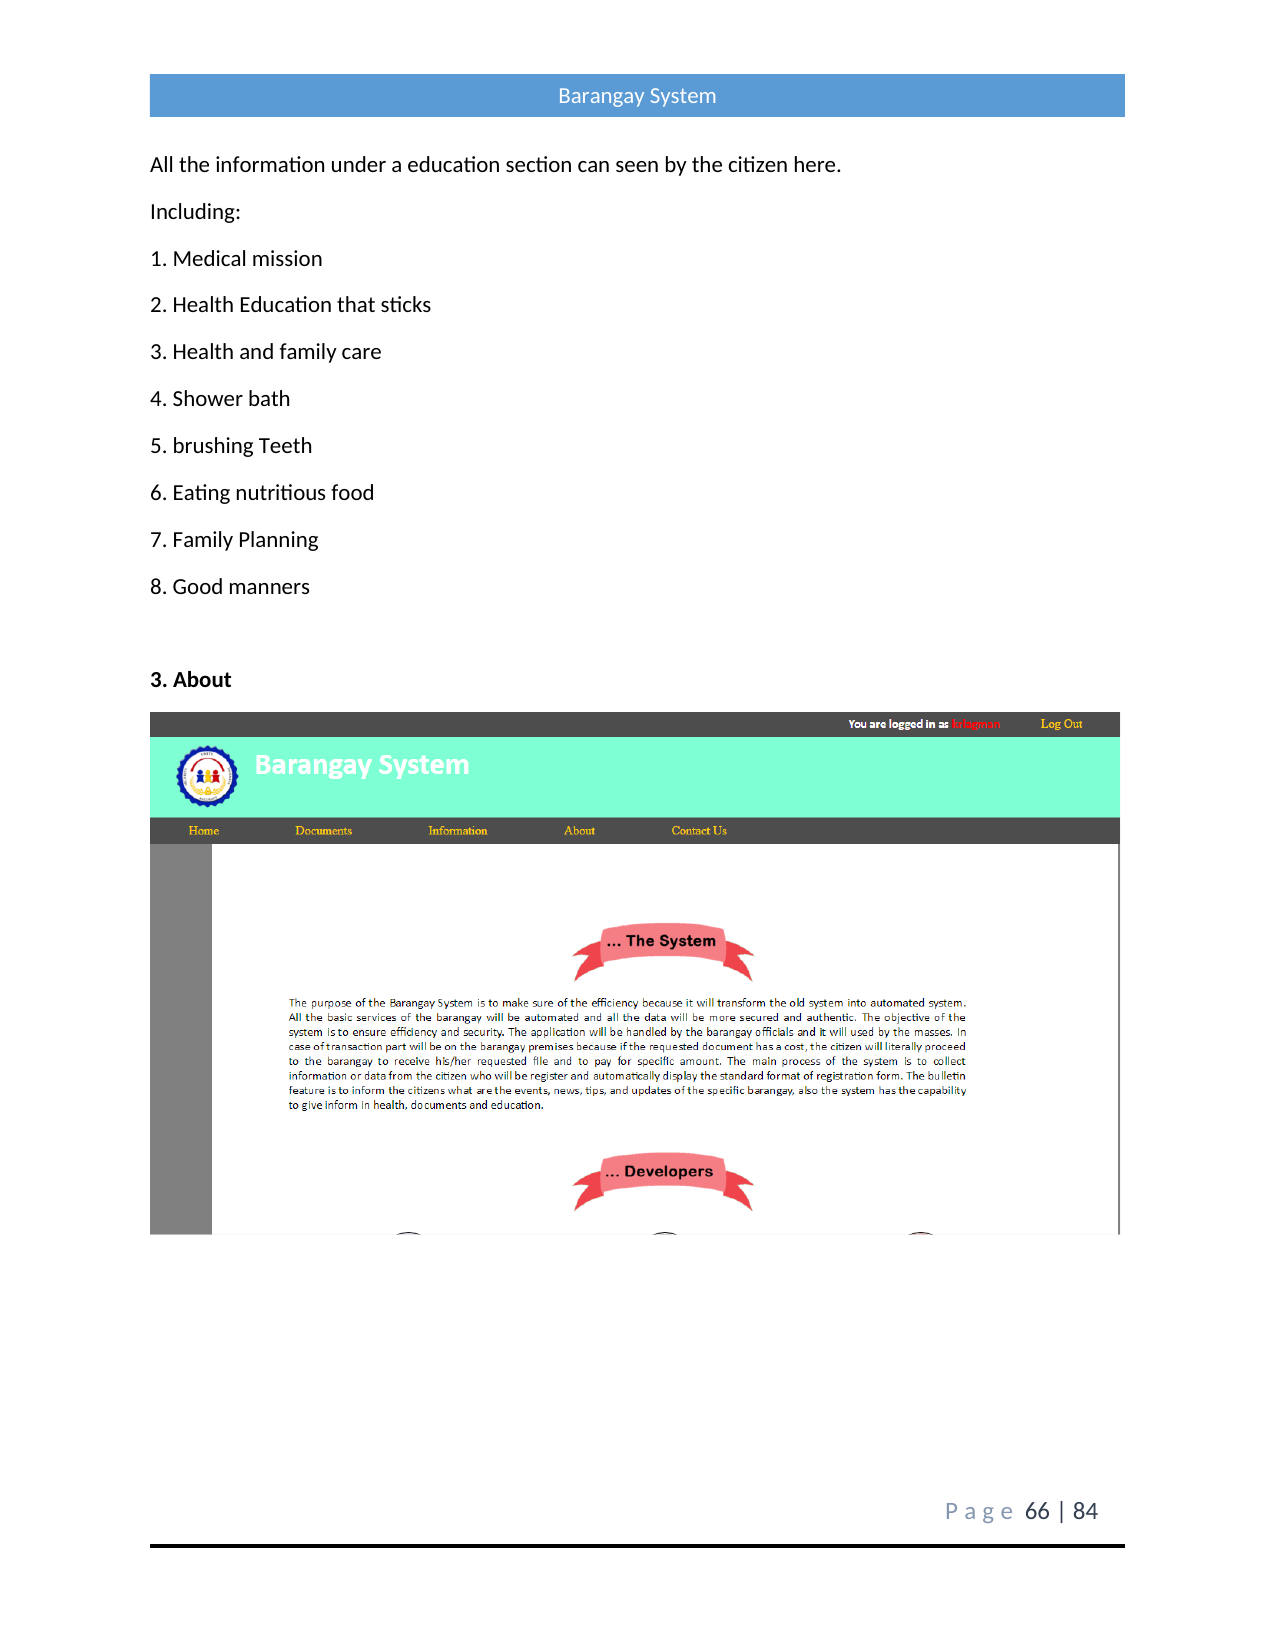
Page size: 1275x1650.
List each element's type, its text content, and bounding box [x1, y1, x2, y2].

text 2. Health Education that sticks [150, 291, 1125, 319]
text 7. Family Planning [150, 525, 1125, 553]
text 1. Medical mission [150, 244, 1125, 272]
picture [150, 712, 1121, 1235]
text 3. About [150, 666, 1125, 694]
text 3. Health and family care [150, 337, 1125, 366]
text 4. Shower bath [150, 384, 1125, 412]
text 6. Eating nutritious food [150, 478, 1125, 506]
text 5. brushing Teeth [150, 431, 1125, 459]
text Including: [150, 197, 1125, 225]
text All the information under a education section can seen by the citizen here. [150, 150, 1125, 178]
text 8. Good manners [150, 572, 1125, 600]
